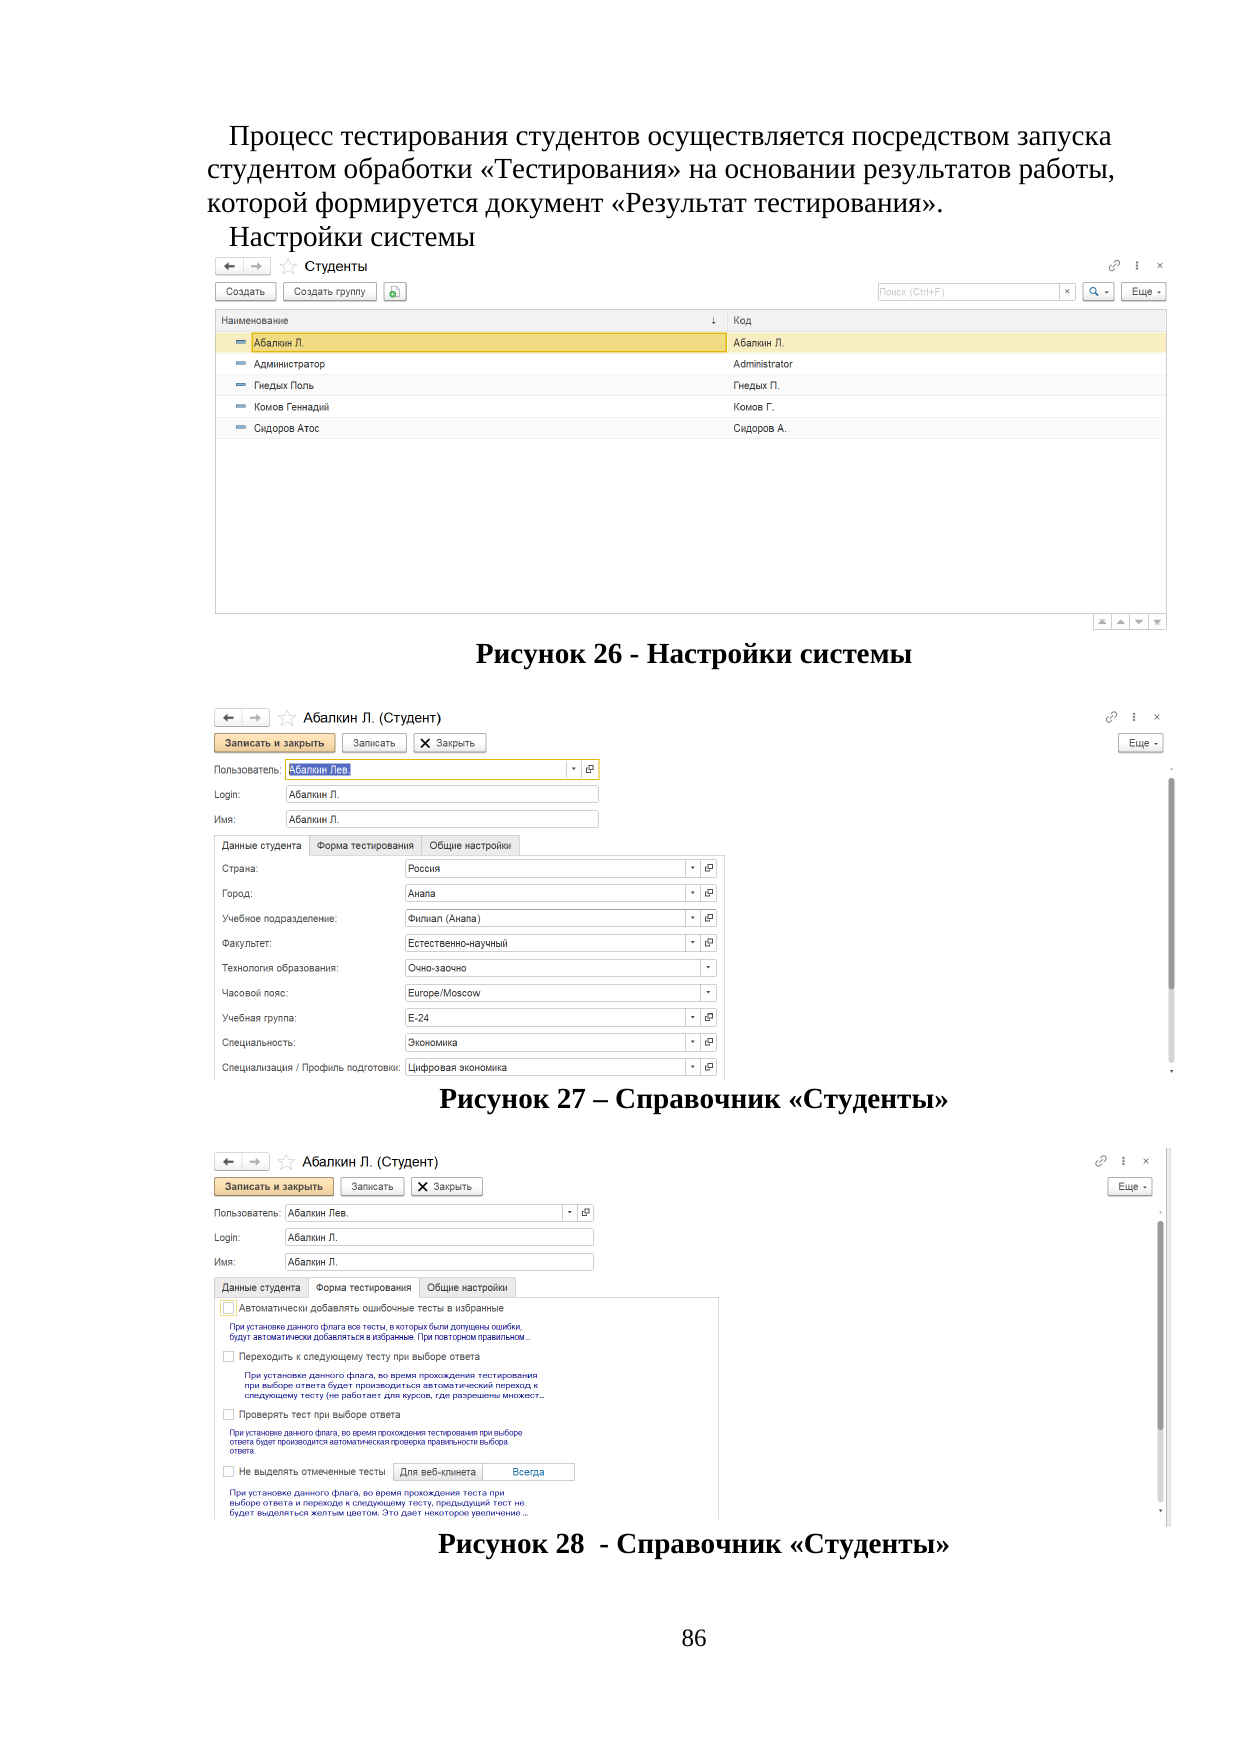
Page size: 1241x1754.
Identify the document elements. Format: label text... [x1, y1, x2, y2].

picture [206, 252, 1174, 637]
text Настройки системы [207, 219, 1181, 252]
text Процесс тестирования студентов осуществляется посредством запуска студентом обработки «Тестирования» на основании результатов работы, которой формируется документ «Результат тестирования». [207, 118, 1181, 219]
text Рисунок 28 - Справочник «Студенты» [207, 1526, 1181, 1560]
picture [206, 1148, 1173, 1527]
picture [206, 703, 1177, 1082]
text Рисунок 27 – Справочник «Студенты» [207, 1081, 1181, 1115]
text Рисунок 26 - Настройки системы [207, 636, 1181, 670]
